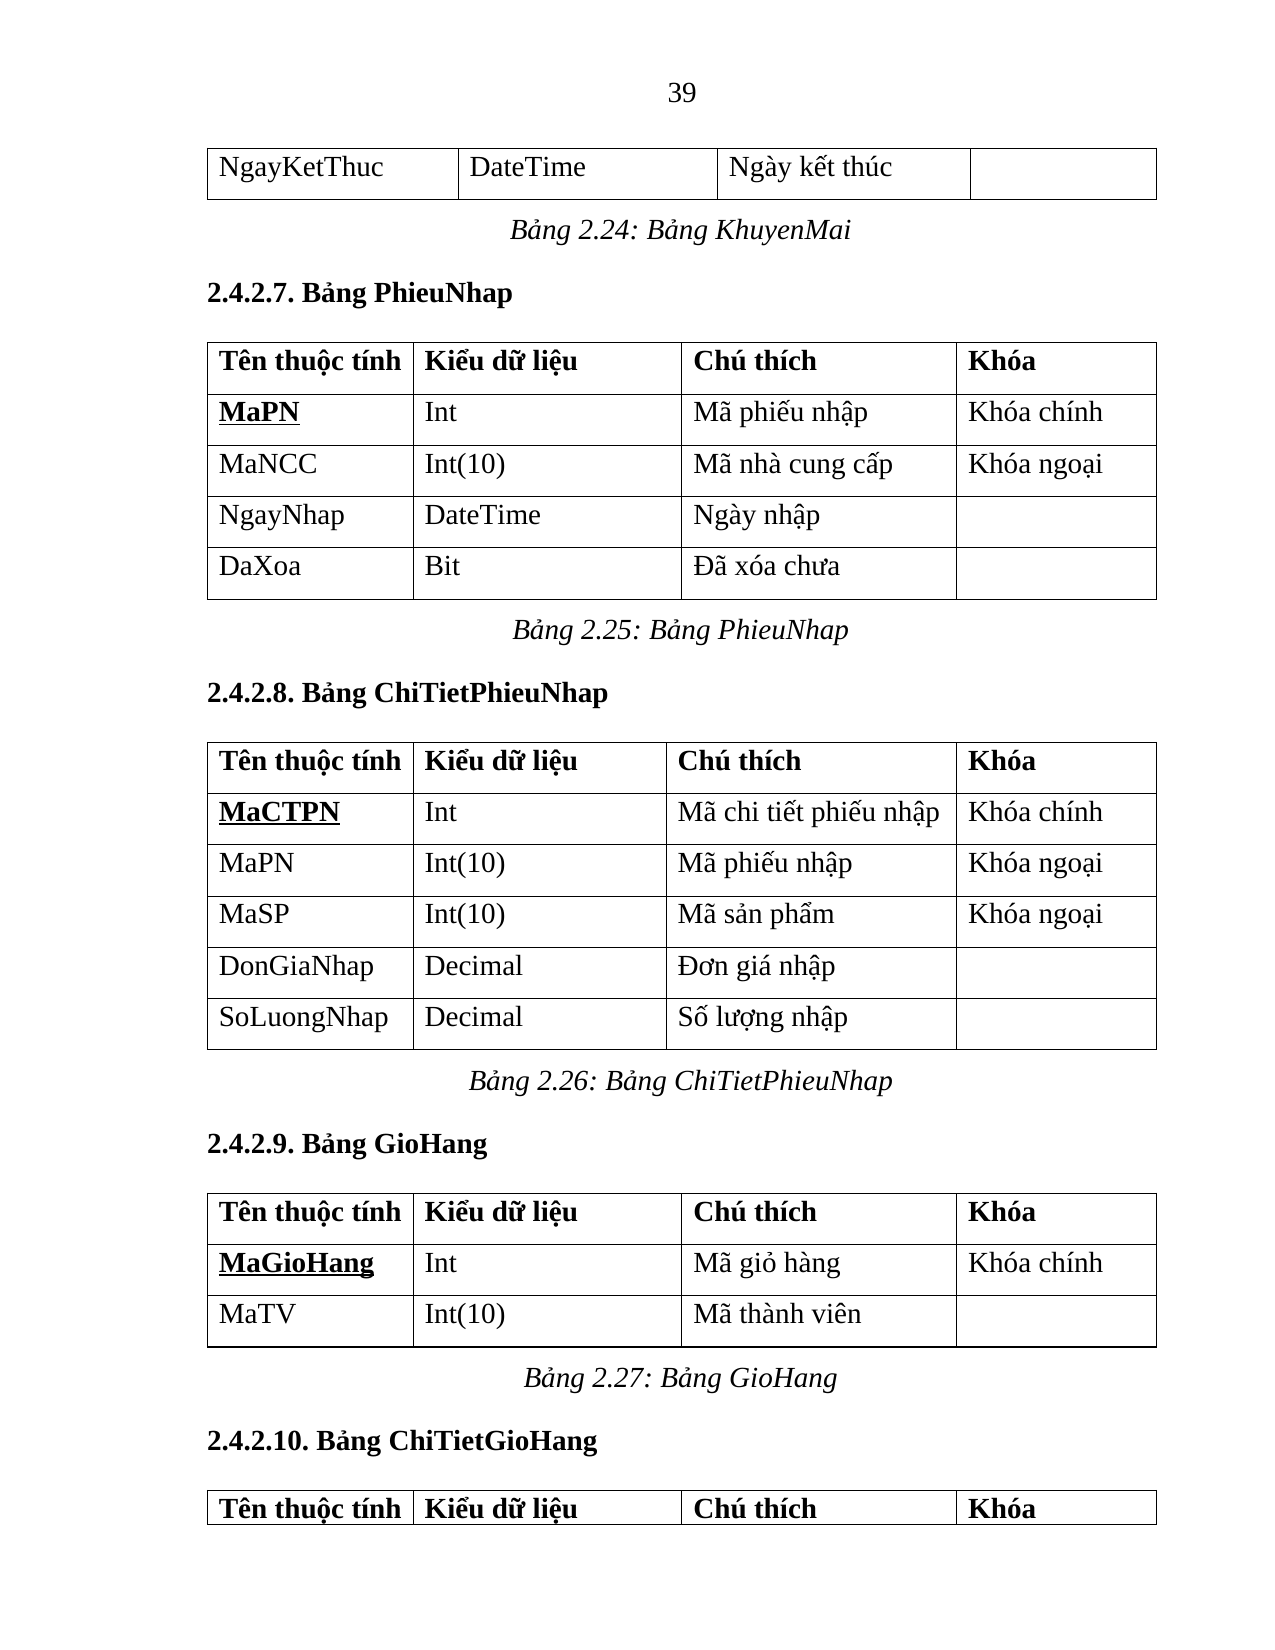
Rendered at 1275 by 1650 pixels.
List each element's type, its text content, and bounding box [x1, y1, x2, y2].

table_cell Mã sản phẩm [667, 897, 956, 947]
table_header Kiểu dữ liệu [414, 343, 681, 393]
table_cell Khóa chính [957, 1245, 1156, 1295]
table_cell Mã thành viên [682, 1296, 956, 1346]
table_cell Mã phiếu nhập [682, 395, 956, 445]
table_cell Khóa ngoại [957, 446, 1156, 496]
table_cell Mã giỏ hàng [682, 1245, 956, 1295]
table_cell [957, 548, 1156, 598]
table_cell NgayKetThuc [208, 149, 458, 199]
table_header Kiểu dữ liệu [414, 1194, 681, 1244]
table_cell DateTime [459, 149, 717, 199]
table_header Chú thích [667, 743, 956, 793]
table_cell DonGiaNhap [208, 948, 413, 998]
table_cell Đơn giá nhập [667, 948, 956, 998]
table_cell SoLuongNhap [208, 999, 413, 1049]
table_cell Khóa chính [957, 395, 1156, 445]
text Bảng 2.24: Bảng KhuyenMai [207, 212, 1157, 246]
text Bảng 2.27: Bảng GioHang [207, 1360, 1157, 1393]
table_header Khóa [957, 1491, 1156, 1524]
table_cell MaPN [208, 845, 413, 896]
table_cell Mã chi tiết phiếu nhập [667, 794, 956, 844]
table_header Chú thích [682, 1491, 956, 1524]
table_cell Khóa ngoại [957, 897, 1156, 947]
table_cell Khóa ngoại [957, 845, 1156, 896]
table_header Kiểu dữ liệu [414, 743, 666, 793]
table_header Khóa [957, 743, 1156, 793]
text Bảng 2.26: Bảng ChiTietPhieuNhap [207, 1063, 1157, 1096]
table_cell MaPN [208, 395, 413, 445]
table_cell Int(10) [414, 446, 681, 496]
table_cell DaXoa [208, 548, 413, 598]
table_header Tên thuộc tính [208, 743, 413, 793]
table_header Khóa [957, 1194, 1156, 1244]
table_cell Decimal [414, 999, 666, 1049]
table_cell Ngày nhập [682, 497, 956, 547]
table_cell MaSP [208, 897, 413, 947]
table_cell [971, 149, 1156, 199]
table_header Khóa [957, 343, 1156, 393]
table_cell DateTime [414, 497, 681, 547]
table_cell Int(10) [414, 1296, 681, 1346]
text 2.4.2.7. Bảng PhieuNhap [207, 275, 1157, 309]
table_cell Int [414, 794, 666, 844]
table_header Kiểu dữ liệu [414, 1491, 681, 1524]
text 2.4.2.9. Bảng GioHang [207, 1126, 1157, 1159]
table_cell Khóa chính [957, 794, 1156, 844]
table_cell MaGioHang [208, 1245, 413, 1295]
table_cell Int [414, 1245, 681, 1295]
table_cell [957, 999, 1156, 1049]
text 2.4.2.10. Bảng ChiTietGioHang [207, 1423, 1157, 1456]
table_cell Mã phiếu nhập [667, 845, 956, 896]
table_cell Int [414, 395, 681, 445]
table_header Tên thuộc tính [208, 343, 413, 393]
table_cell MaTV [208, 1296, 413, 1346]
table_cell Mã nhà cung cấp [682, 446, 956, 496]
table_header Chú thích [682, 1194, 956, 1244]
table_cell [957, 1296, 1156, 1346]
table_cell Int(10) [414, 845, 666, 896]
table_cell Số lượng nhập [667, 999, 956, 1049]
table_header Chú thích [682, 343, 956, 393]
table_cell Decimal [414, 948, 666, 998]
table_cell Đã xóa chưa [682, 548, 956, 598]
table_cell Int(10) [414, 897, 666, 947]
text Bảng 2.25: Bảng PhieuNhap [207, 612, 1157, 646]
table_cell [957, 948, 1156, 998]
text 2.4.2.8. Bảng ChiTietPhieuNhap [207, 675, 1157, 708]
table_cell NgayNhap [208, 497, 413, 547]
table_cell Ngày kết thúc [718, 149, 970, 199]
table_cell Bit [414, 548, 681, 598]
table_cell MaCTPN [208, 794, 413, 844]
table_cell MaNCC [208, 446, 413, 496]
table_cell [957, 497, 1156, 547]
table_header Tên thuộc tính [208, 1491, 413, 1524]
table_header Tên thuộc tính [208, 1194, 413, 1244]
